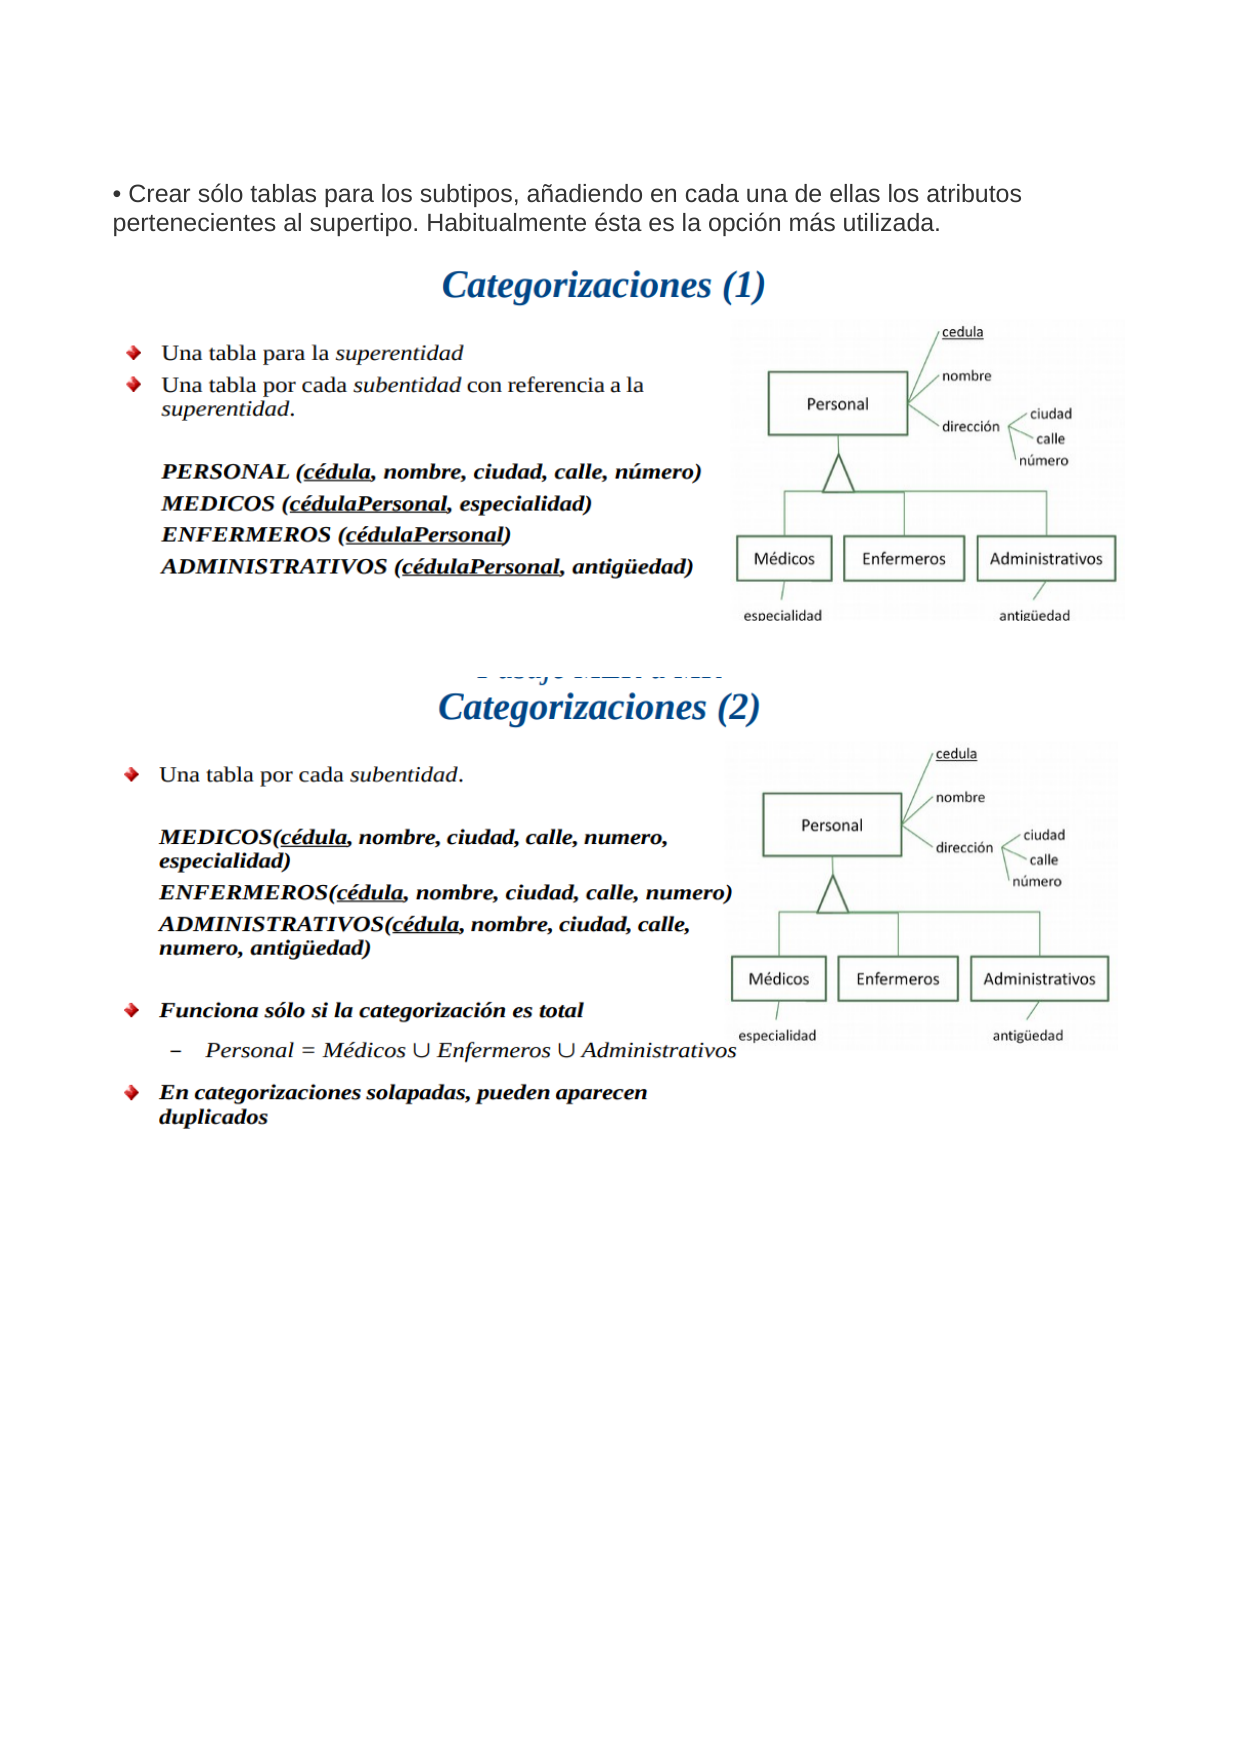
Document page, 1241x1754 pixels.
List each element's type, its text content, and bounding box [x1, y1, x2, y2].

picture [112, 677, 1128, 1132]
text • Crear sólo tablas para los subtipos, añadiendo en cada una de ellas los atributos pertenecientes al supertipo. Habitualmente ésta es la opción más utilizada. [112, 150, 1128, 236]
picture [112, 265, 1128, 621]
